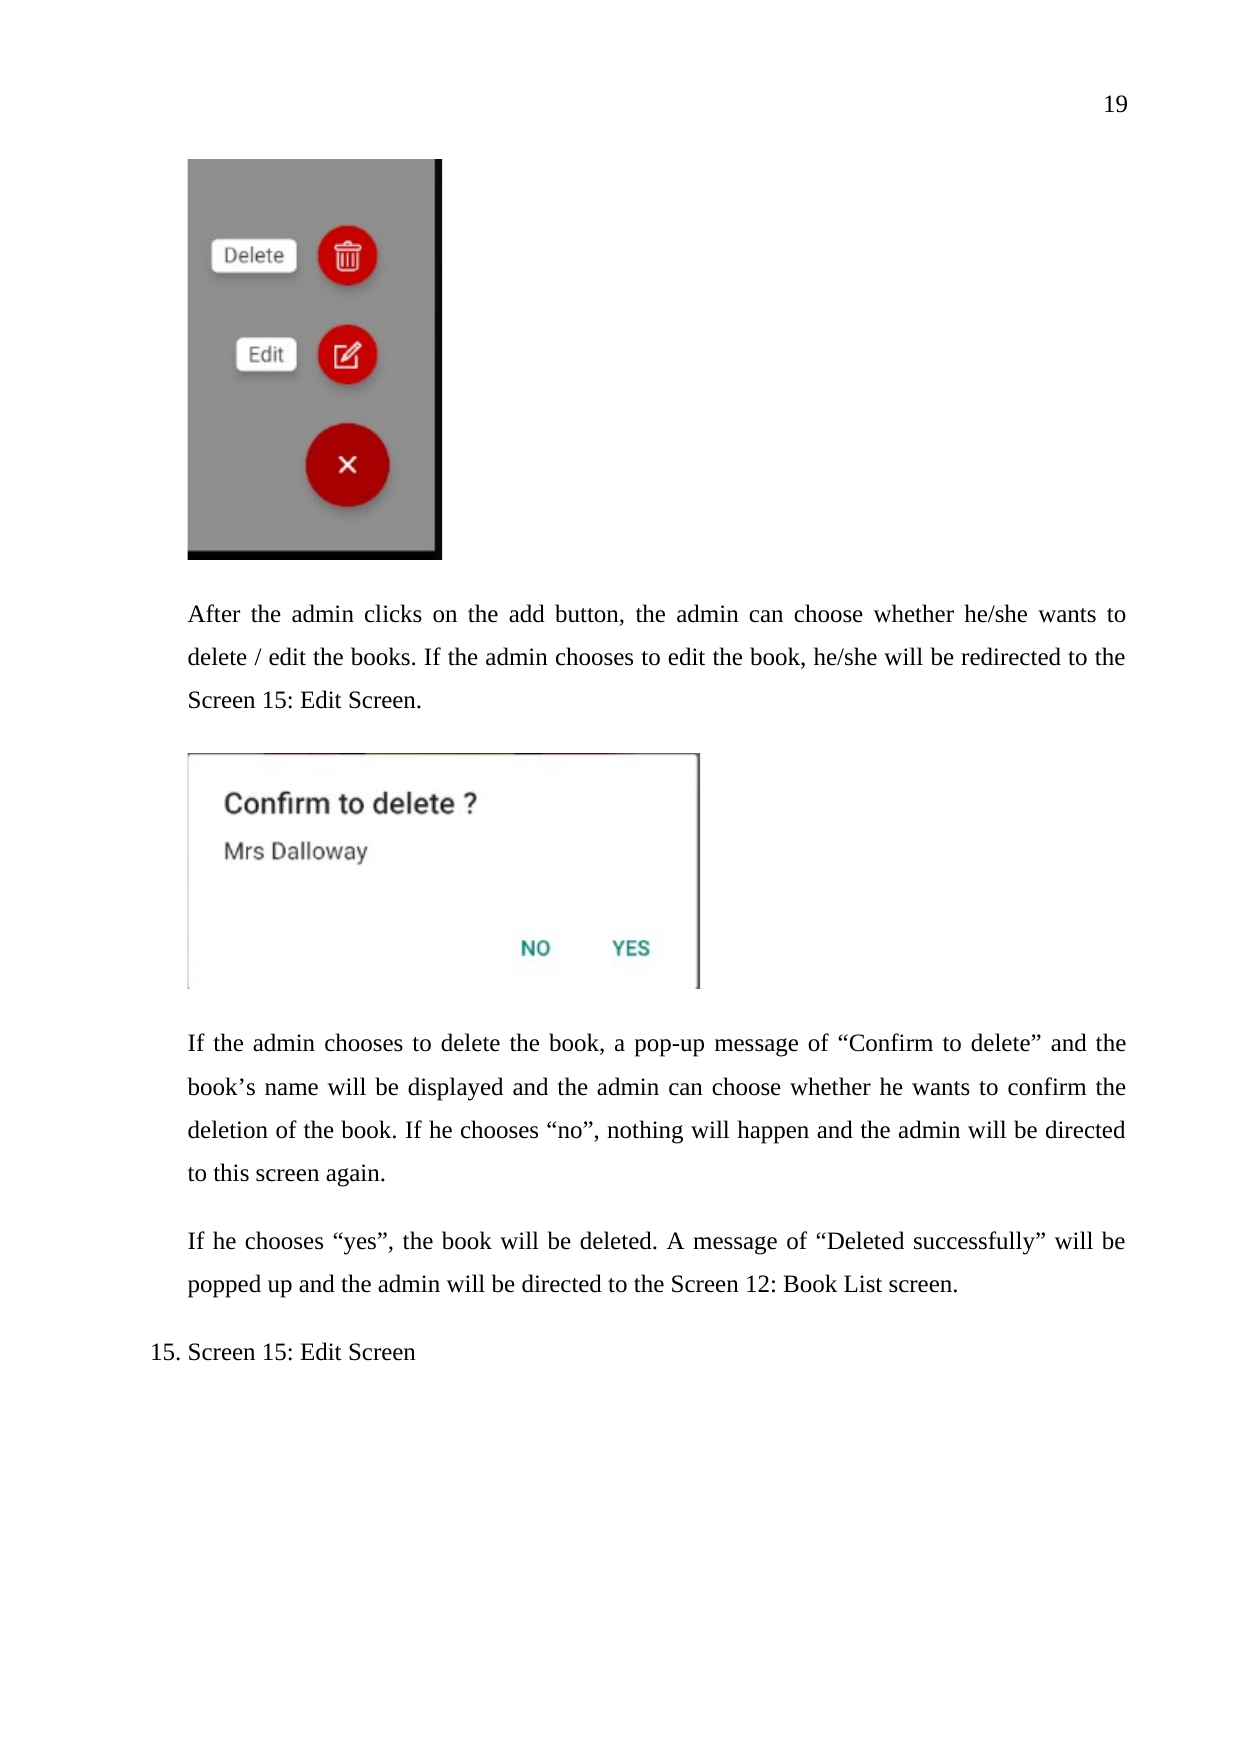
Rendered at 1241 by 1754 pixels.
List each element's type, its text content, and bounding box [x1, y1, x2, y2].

text If the admin chooses to delete the book, a pop-up message of “Confirm to delete” and the book’s name will be displayed and the admin can choose whether he wants to confirm the deletion of the book. If he chooses “no”, nothing will happen and the admin will be directed to this screen again. [187, 1028, 1128, 1187]
picture [187, 159, 443, 560]
text If he chooses “yes”, the book will be deleted. A message of “Deleted successfully” will be popped up and the admin will be directed to the Screen 12: Book List screen. [187, 1226, 1128, 1298]
list Screen 15: Edit Screen [150, 1337, 1128, 1366]
text After the admin clicks on the add button, the admin can choose whether he/she wants to delete / edit the books. If the admin chooses to edit the book, he/she will be redirected to the Screen 15: Edit Screen. [187, 599, 1128, 714]
picture [187, 753, 700, 989]
